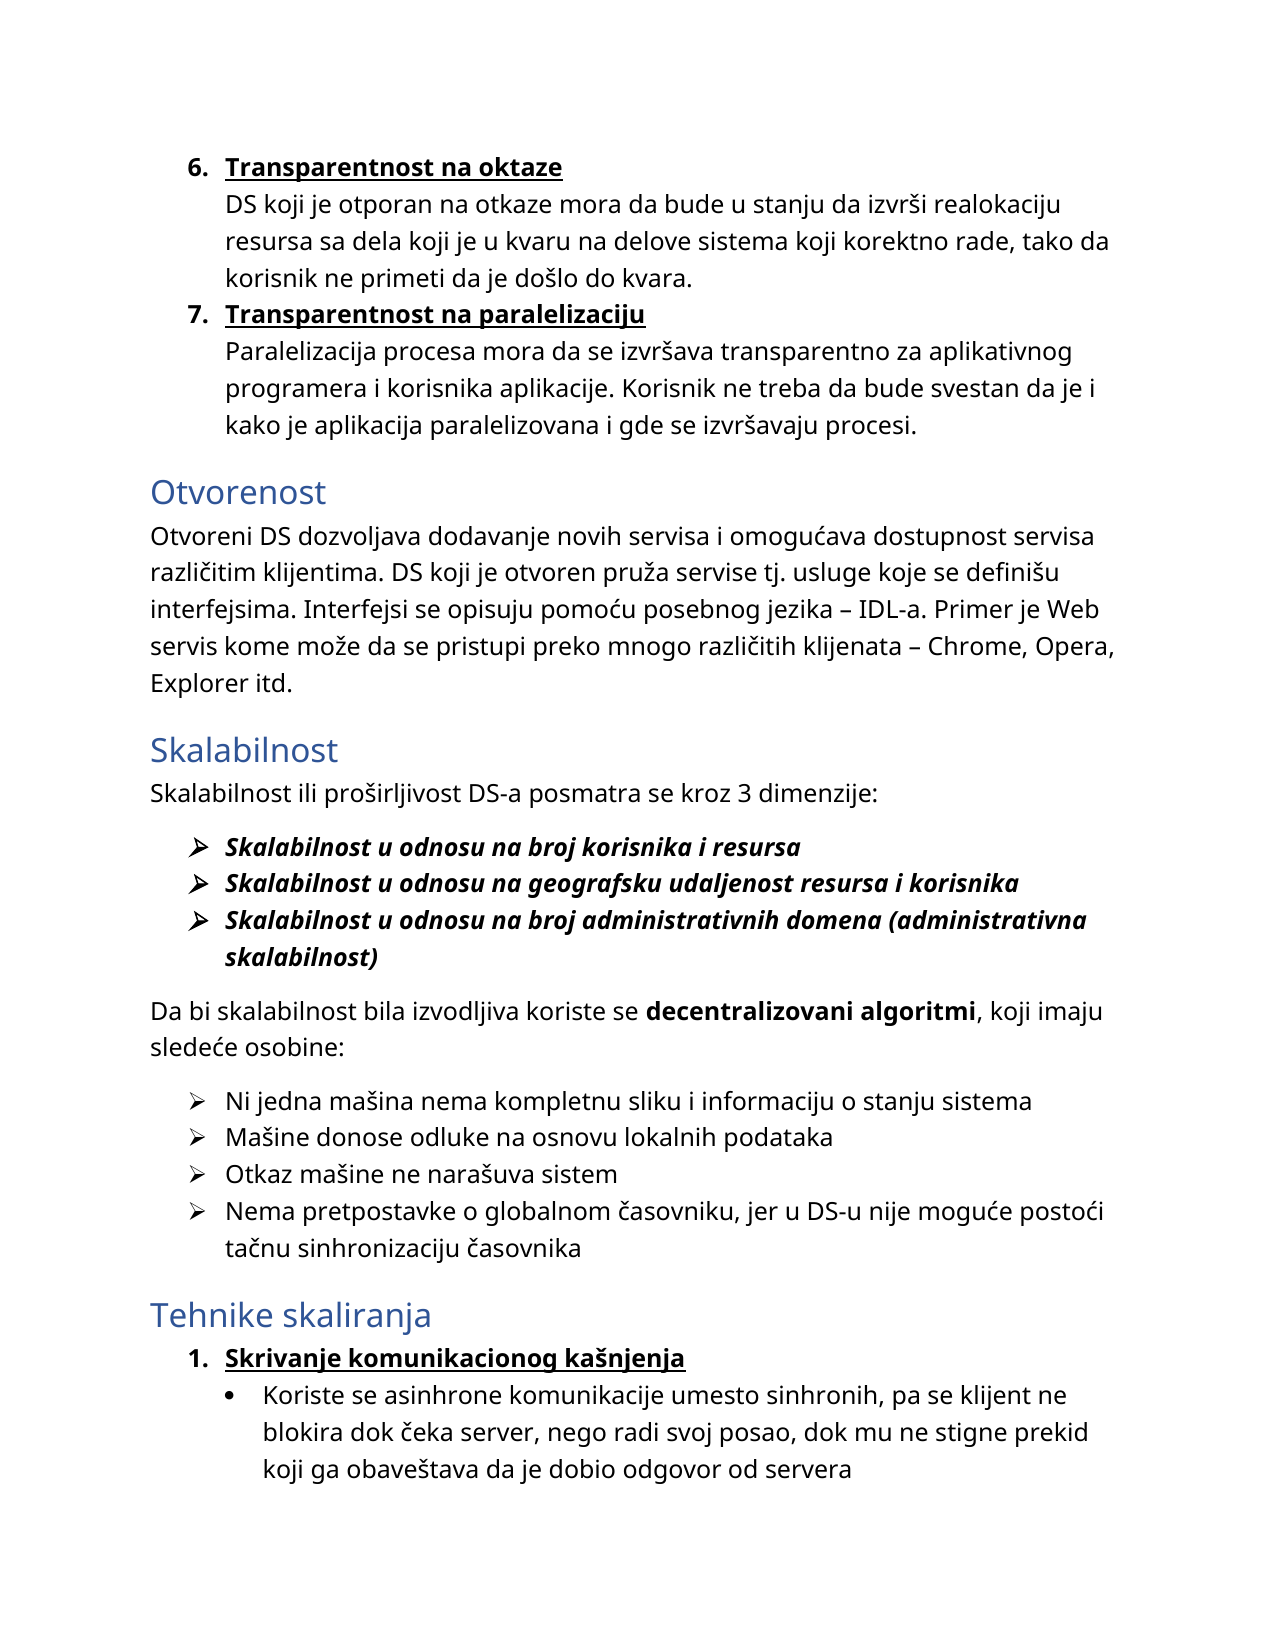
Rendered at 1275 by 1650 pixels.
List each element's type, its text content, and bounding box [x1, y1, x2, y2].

subtitle Skalabilnost [150, 727, 1125, 772]
list Ni jedna mašina nema kompletnu sliku i informaciju o stanju sistema [187, 1083, 1125, 1117]
text Otvoreni DS dozvoljava dodavanje novih servisa i omogućava dostupnost servisa različitim klijentima. DS koji je otvoren pruža servise tj. usluge koje se definišu interfejsima. Interfejsi se opisuju pomoću posebnog jezika – IDL-a. Primer je Web servis kome može da se pristupi preko mnogo različitih klijenata – Chrome, Opera, Explorer itd. [150, 518, 1125, 699]
list Mašine donose odluke na osnovu lokalnih podataka [187, 1120, 1125, 1154]
list DS koji je otporan na otkaze mora da bude u stanju da izvrši realokaciju resursa sa dela koji je u kvaru na delove sistema koji korektno rade, tako da korisnik ne primeti da je došlo do kvara. [225, 187, 1125, 294]
list Otkaz mašine ne narašuva sistem [187, 1157, 1125, 1191]
list Paralelizacija procesa mora da se izvršava transparentno za aplikativnog programera i korisnika aplikacije. Korisnik ne treba da bude svestan da je i kako je aplikacija paralelizovana i gde se izvršavaju procesi. [225, 334, 1125, 441]
list Skrivanje komunikacionog kašnjenja [187, 1341, 1125, 1375]
list Transparentnost na paralelizaciju [187, 297, 1125, 331]
list Nema pretpostavke o globalnom časovniku, jer u DS-u nije moguće postoći tačnu sinhronizaciju časovnika [187, 1194, 1125, 1264]
text Skalabilnost ili proširljivost DS-a posmatra se kroz 3 dimenzije: [150, 776, 1125, 810]
list Skalabilnost u odnosu na broj administrativnih domena (administrativna skalabilnost) [187, 903, 1125, 974]
list Skalabilnost u odnosu na geografsku udaljenost resursa i korisnika [187, 866, 1125, 900]
text Da bi skalabilnost bila izvodljiva koriste se decentralizovani algoritmi, koji imaju sledeće osobine: [150, 993, 1125, 1064]
subtitle Tehnike skaliranja [150, 1292, 1125, 1338]
list Skalabilnost u odnosu na broj korisnika i resursa [187, 829, 1125, 863]
list Transparentnost na oktaze [187, 150, 1125, 184]
list Koriste se asinhrone komunikacije umesto sinhronih, pa se klijent ne blokira dok čeka server, nego radi svoj posao, dok mu ne stigne prekid koji ga obaveštava da je dobio odgovor od servera [225, 1378, 1125, 1486]
subtitle Otvorenost [150, 469, 1125, 514]
